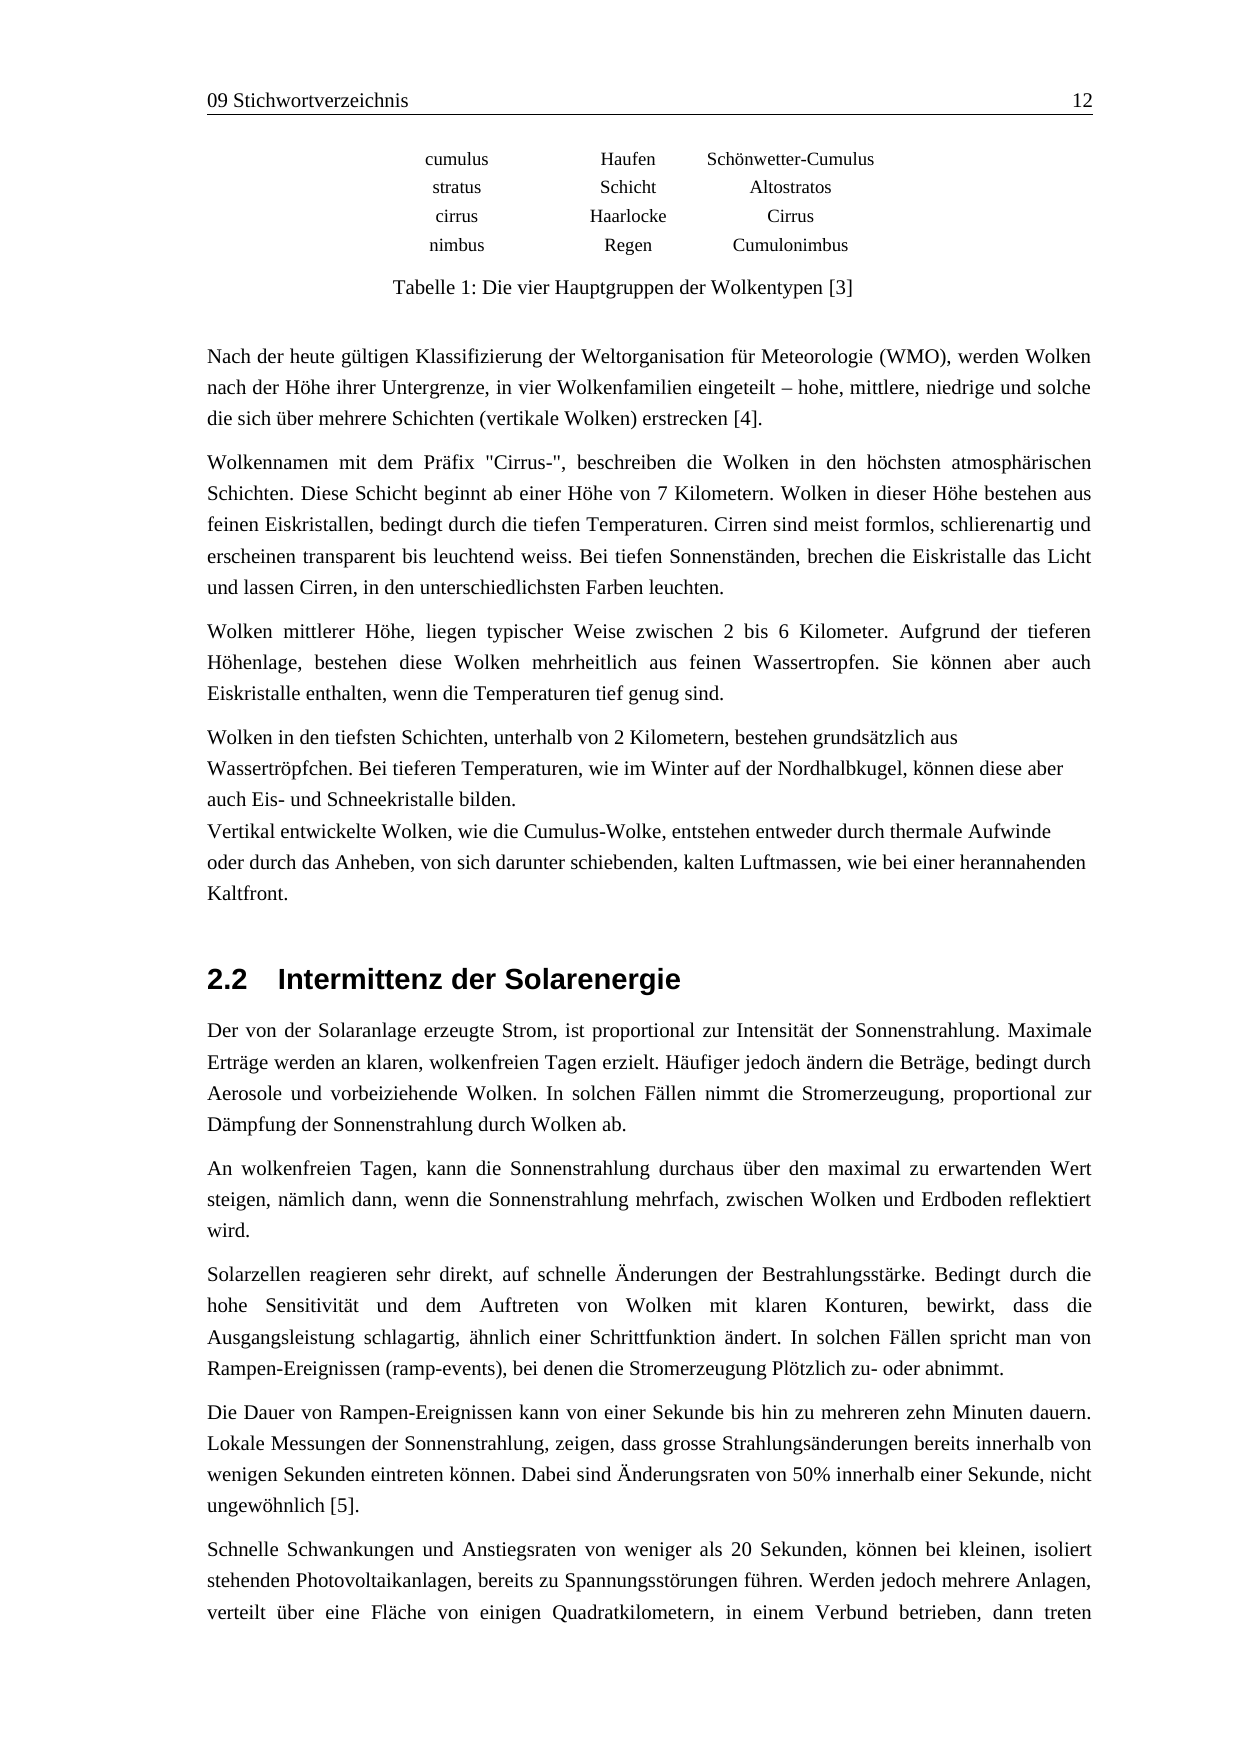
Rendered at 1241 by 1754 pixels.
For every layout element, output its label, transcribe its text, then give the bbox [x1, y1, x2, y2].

text Wolken mittlerer Höhe, liegen typischer Weise zwischen 2 bis 6 Kilometer. Aufgrund der tieferen Höhenlage, bestehen diese Wolken mehrheitlich aus feinen Wassertropfen. Sie können aber auch Eiskristalle enthalten, wenn die Temperaturen tief genug sind. [207, 618, 1093, 705]
text Tabelle 1: Die vier Hauptgruppen der Wolkentypen [3] [356, 275, 1093, 299]
table_cell Haufen [554, 148, 702, 176]
table_cell stratus [359, 176, 554, 205]
table_cell Regen [554, 234, 702, 262]
table_cell Haarlocke [554, 205, 702, 234]
subtitle Intermittenz der Solarenergie [207, 962, 1093, 996]
text Die Dauer von Rampen-Ereignissen kann von einer Sekunde bis hin zu mehreren zehn Minuten dauern. Lokale Messungen der Sonnenstrahlung, zeigen, dass grosse Strahlungsänderungen bereits innerhalb von wenigen Sekunden eintreten können. Dabei sind Änderungsraten von 50% innerhalb einer Sekunde, nicht ungewöhnlich [5]. [207, 1399, 1093, 1517]
text Wolken in den tiefsten Schichten, unterhalb von 2 Kilometern, bestehen grundsätzlich aus Wassertröpfchen. Bei tieferen Temperaturen, wie im Winter auf der Nordhalbkugel, können diese aber auch Eis- und Schneekristalle bilden. Vertikal entwickelte Wolken, wie die Cumulus-Wolke, entstehen entweder durch thermale Aufwinde oder durch das Anheben, von sich darunter schiebenden, kalten Luftmassen, wie bei einer herannahenden Kaltfront. [207, 725, 1093, 905]
text Der von der Solaranlage erzeugte Strom, ist proportional zur Intensität der Sonnenstrahlung. Maximale Erträge werden an klaren, wolkenfreien Tagen erzielt. Häufiger jedoch ändern die Beträge, bedingt durch Aerosole und vorbeiziehende Wolken. In solchen Fällen nimmt die Stromerzeugung, proportional zur Dämpfung der Sonnenstrahlung durch Wolken ab. [207, 1018, 1093, 1136]
table_cell nimbus [359, 234, 554, 262]
table_cell Cirrus [702, 205, 879, 234]
table_cell Altostratos [702, 176, 879, 205]
table_cell Cumulonimbus [702, 234, 879, 262]
table_cell Schönwetter-Cumulus [702, 148, 879, 176]
text Wolkennamen mit dem Präfix "Cirrus-", beschreiben die Wolken in den höchsten atmosphärischen Schichten. Diese Schicht beginnt ab einer Höhe von 7 Kilometern. Wolken in dieser Höhe bestehen aus feinen Eiskristallen, bedingt durch die tiefen Temperaturen. Cirren sind meist formlos, schlierenartig und erscheinen transparent bis leuchtend weiss. Bei tiefen Sonnenständen, brechen die Eiskristalle das Licht und lassen Cirren, in den unterschiedlichsten Farben leuchten. [207, 450, 1093, 599]
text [207, 1537, 1093, 1624]
text Nach der heute gültigen Klassifizierung der Weltorganisation für Meteorologie (WMO), werden Wolken nach der Höhe ihrer Untergrenze, in vier Wolkenfamilien eingeteilt – hohe, mittlere, niedrige und solche die sich über mehrere Schichten (vertikale Wolken) erstrecken [4]. [207, 343, 1093, 430]
table_cell cumulus [359, 148, 554, 176]
table_cell Schicht [554, 176, 702, 205]
table_cell cirrus [359, 205, 554, 234]
text An wolkenfreien Tagen, kann die Sonnenstrahlung durchaus über den maximal zu erwartenden Wert steigen, nämlich dann, wenn die Sonnenstrahlung mehrfach, zwischen Wolken und Erdboden reflektiert wird. [207, 1156, 1093, 1242]
text Solarzellen reagieren sehr direkt, auf schnelle Änderungen der Bestrahlungsstärke. Bedingt durch die hohe Sensitivität und dem Auftreten von Wolken mit klaren Konturen, bewirkt, dass die Ausgangsleistung schlagartig, ähnlich einer Schrittfunktion ändert. In solchen Fällen spricht man von Rampen-Ereignissen (ramp-events), bei denen die Stromerzeugung Plötzlich zu- oder abnimmt. [207, 1262, 1093, 1380]
